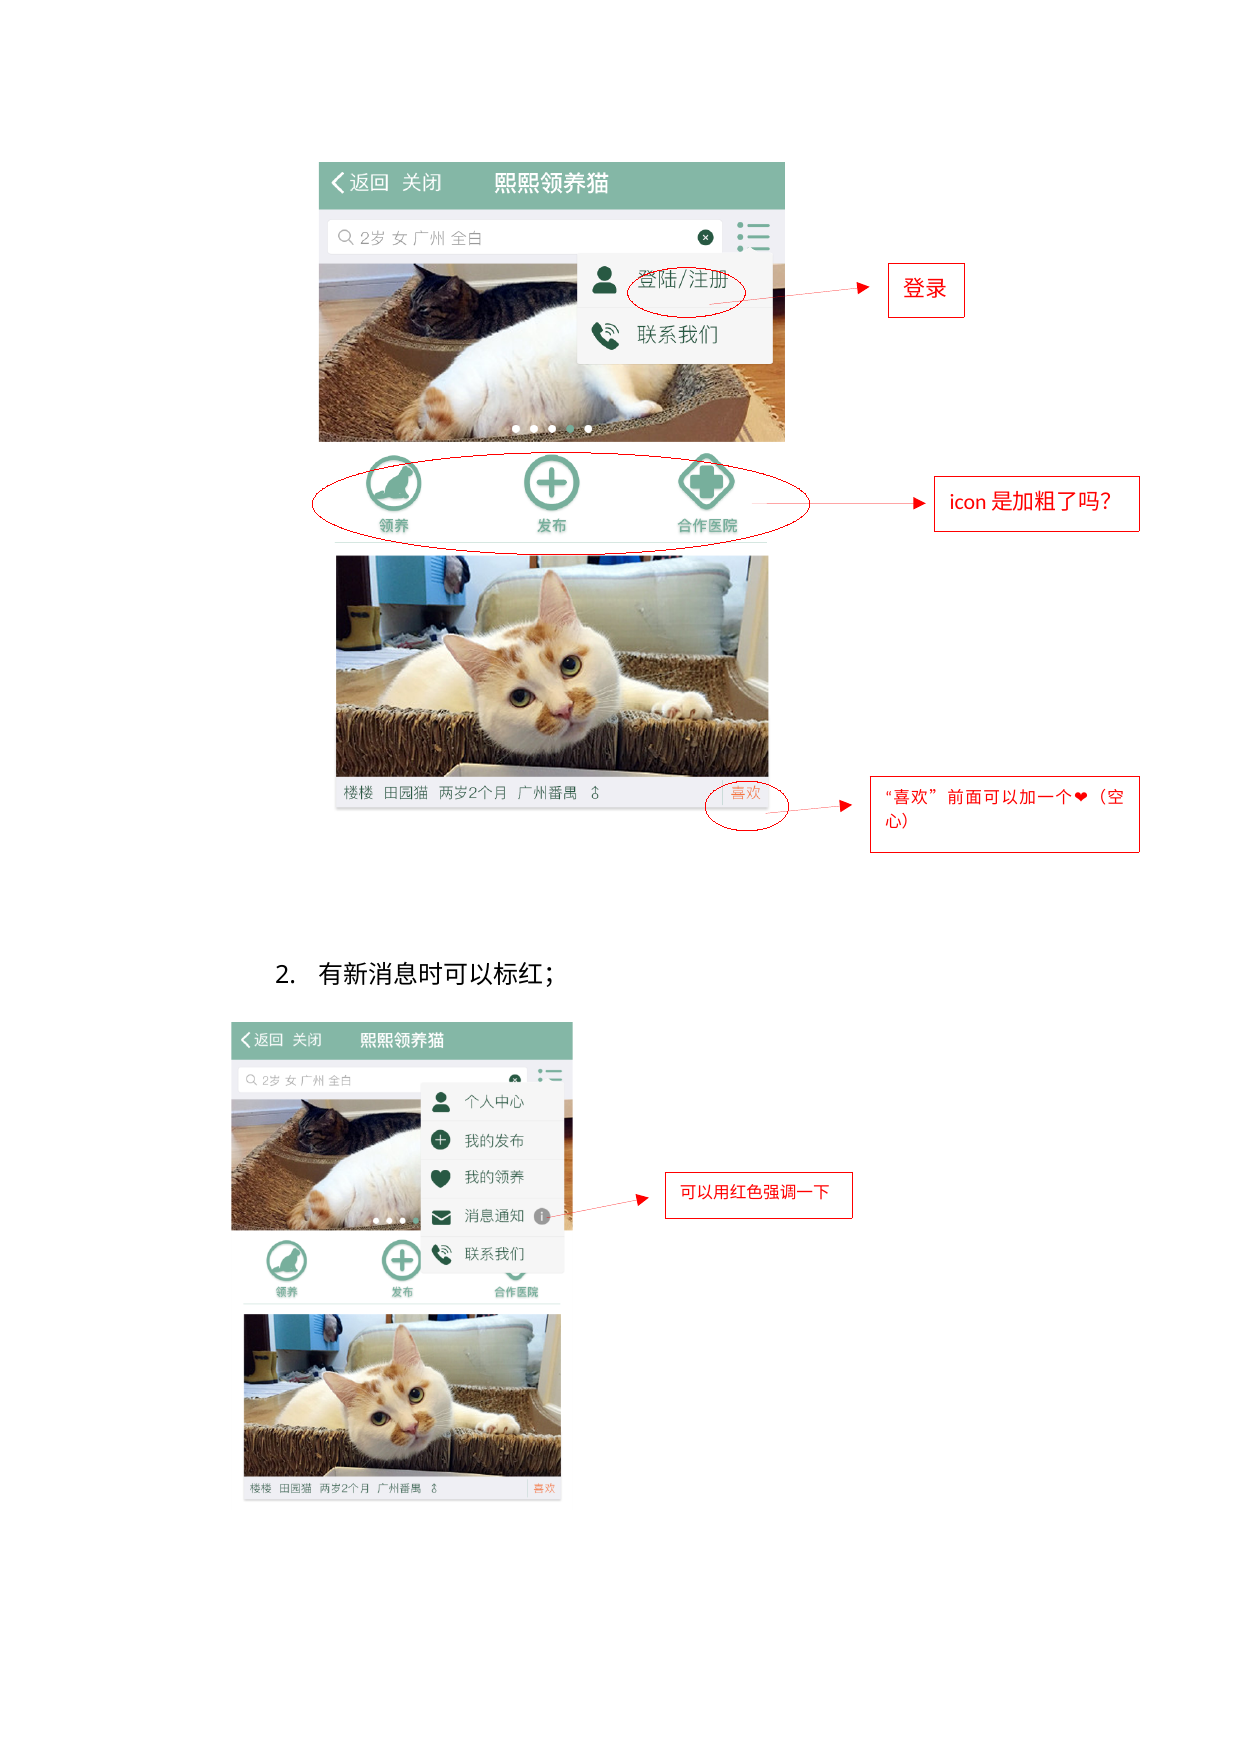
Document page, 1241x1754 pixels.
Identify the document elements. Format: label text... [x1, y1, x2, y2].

picture [318, 162, 785, 821]
list 有新消息时可以标红； [275, 940, 1053, 1005]
picture [231, 1022, 573, 1510]
